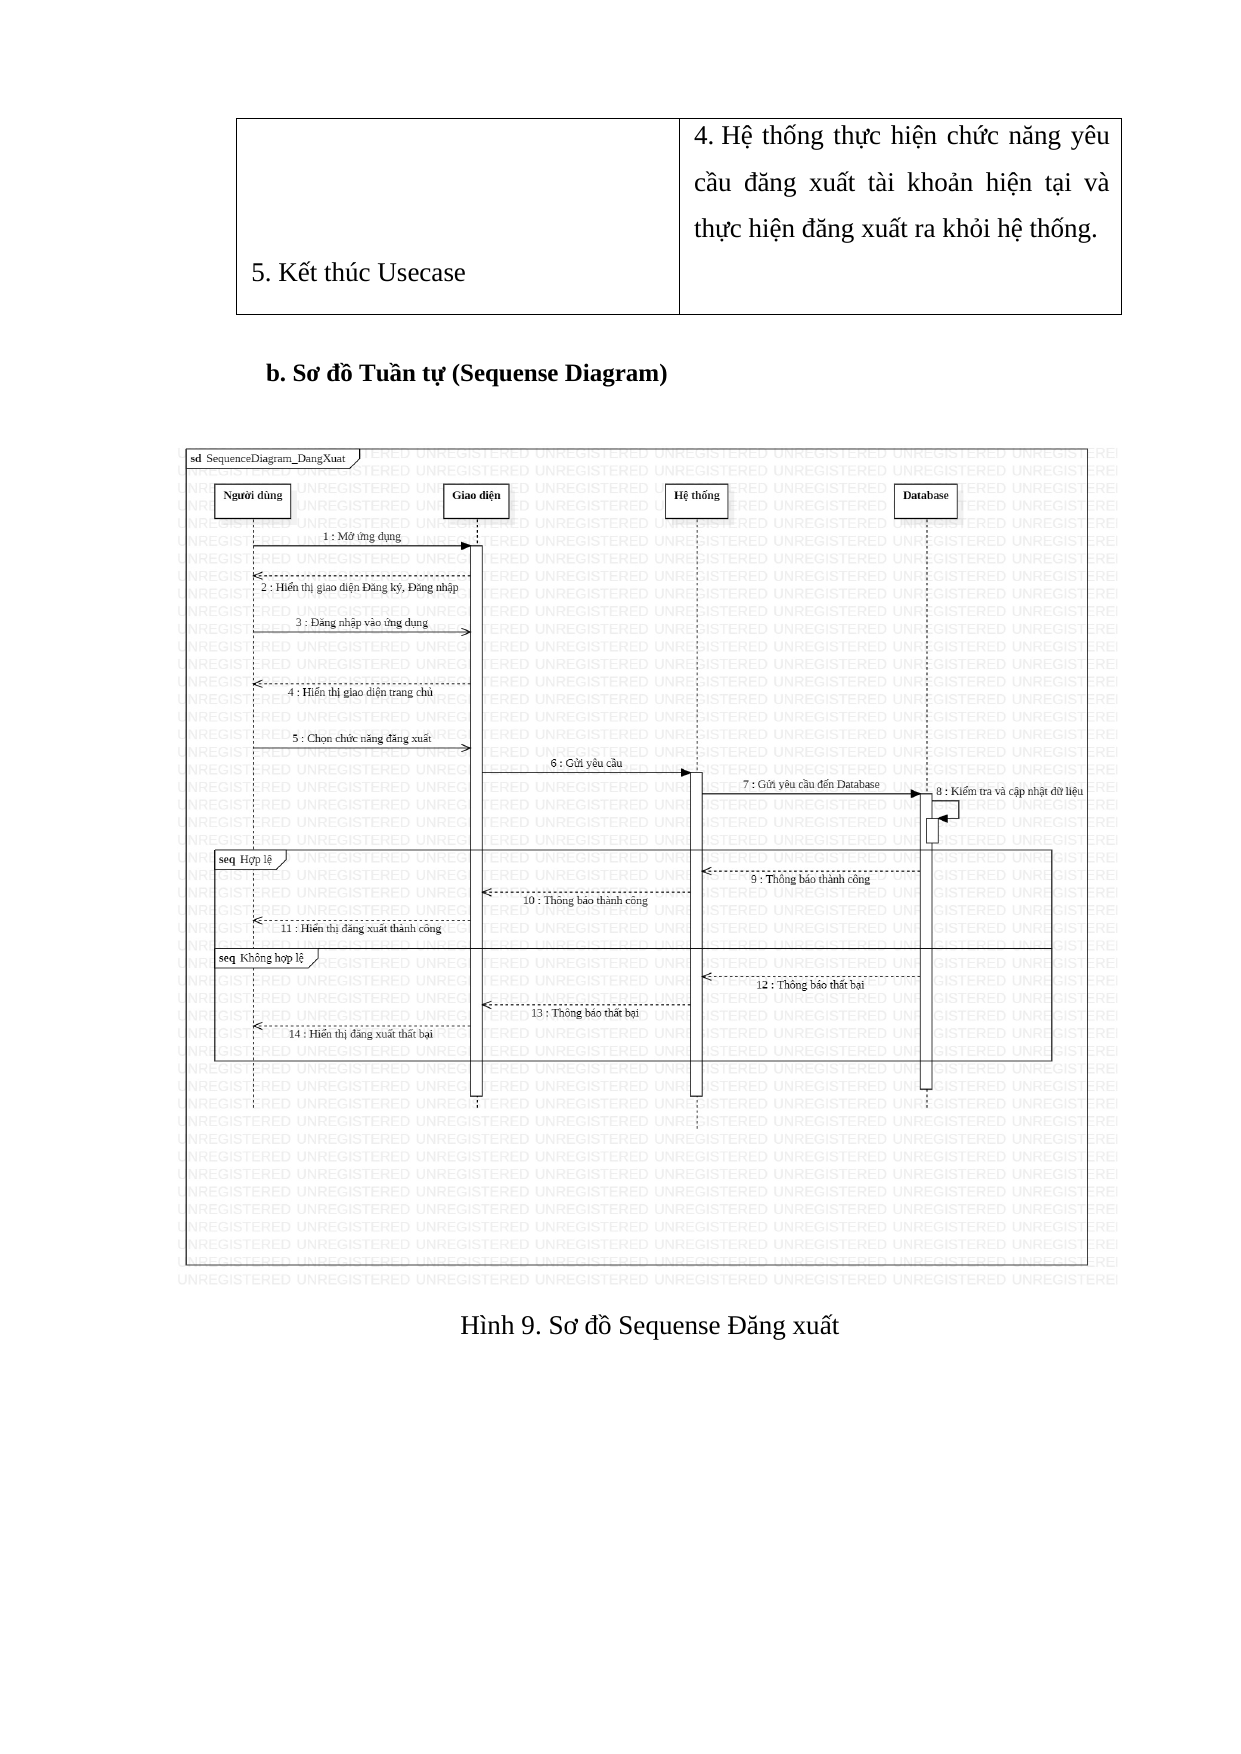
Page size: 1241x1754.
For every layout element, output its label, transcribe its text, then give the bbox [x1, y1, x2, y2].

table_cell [237, 119, 679, 313]
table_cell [680, 119, 1121, 313]
picture [177, 440, 1117, 1297]
list Sơ đồ Tuần tự (Sequense Diagram) [177, 358, 1122, 386]
